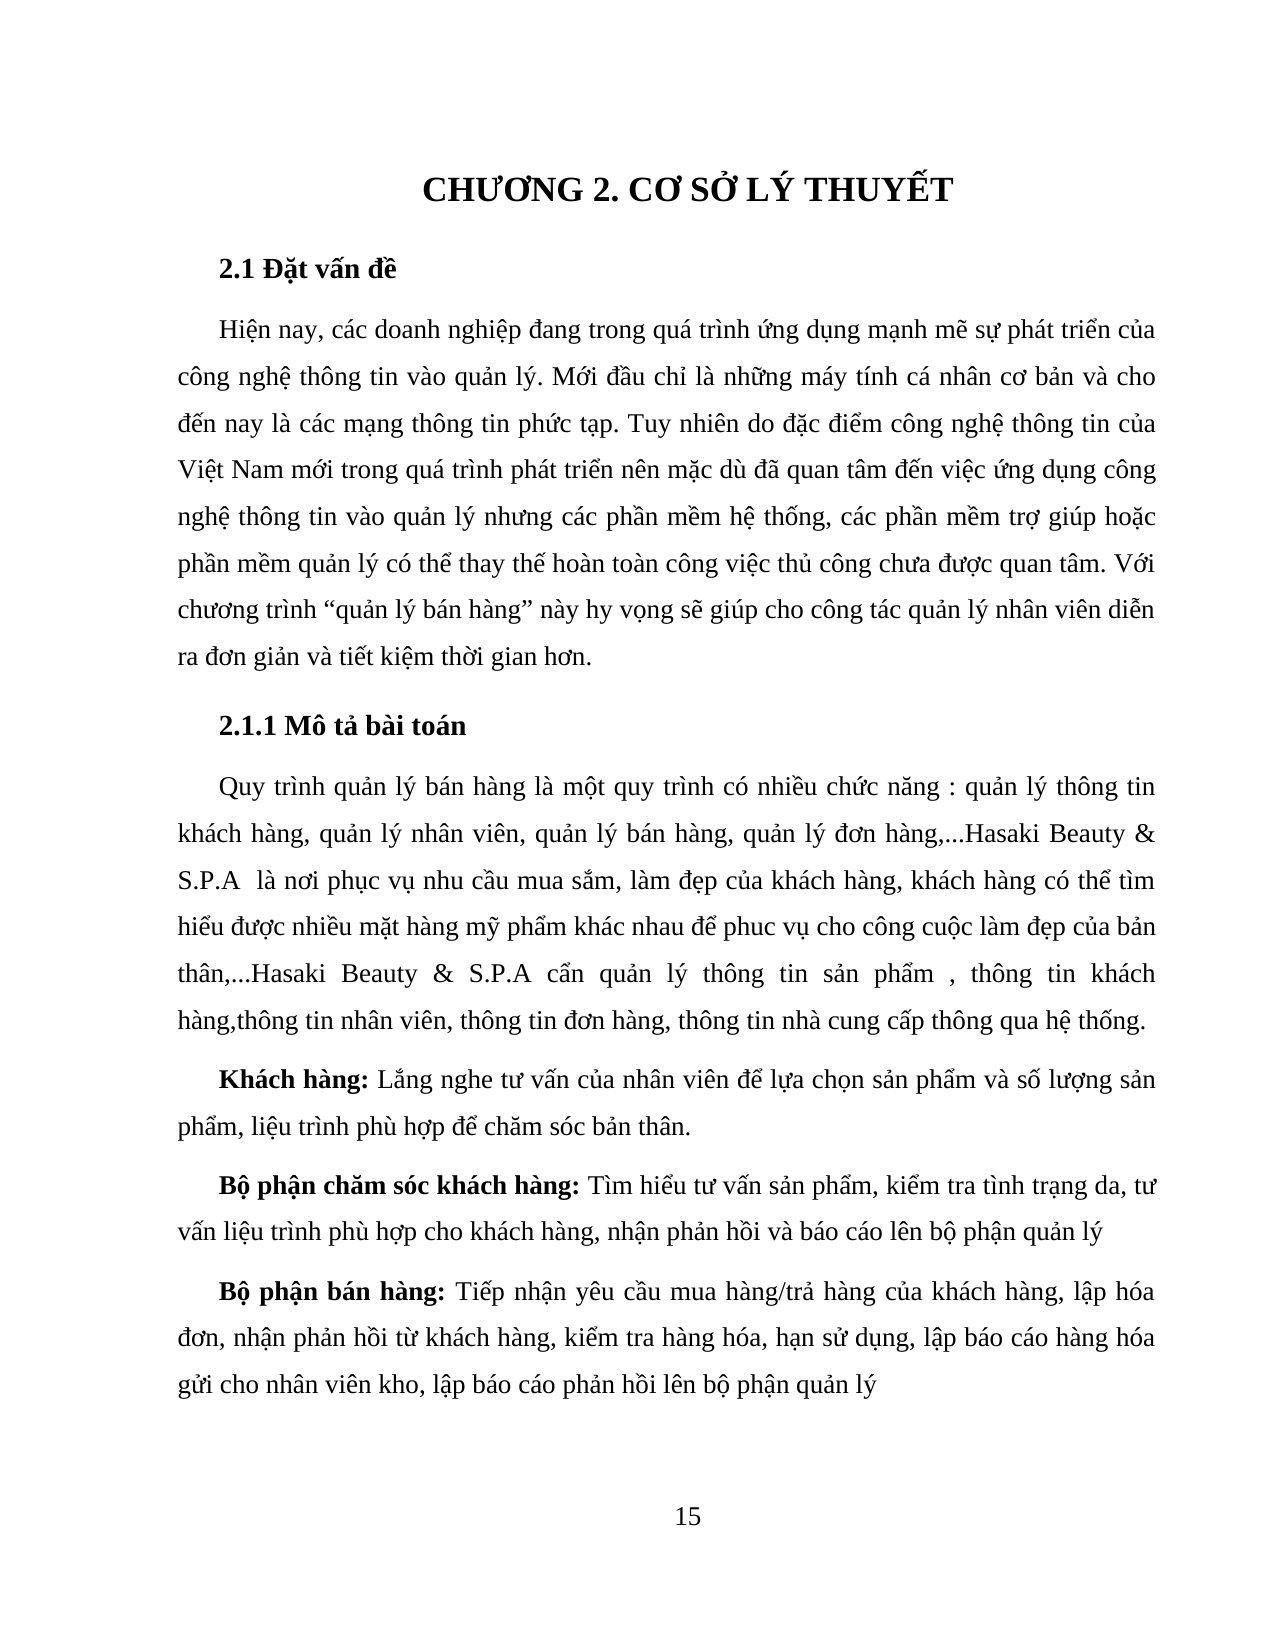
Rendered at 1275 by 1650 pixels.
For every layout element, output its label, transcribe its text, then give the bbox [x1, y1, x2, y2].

text Quy trình quản lý bán hàng là một quy trình có nhiều chức năng : quản lý thông tin khách hàng, quản lý nhân viên, quản lý bán hàng, quản lý đơn hàng,...Hasaki Beauty & S.P.A là nơi phục vụ nhu cầu mua sắm, làm đẹp của khách hàng, khách hàng có thể tìm hiểu được nhiều mặt hàng mỹ phẩm khác nhau để phuc vụ cho công cuộc làm đẹp của bản thân,...Hasaki Beauty & S.P.A cẩn quản lý thông tin sản phẩm , thông tin khách hàng,thông tin nhân viên, thông tin đơn hàng, thông tin nhà cung cấp thông qua hệ thống. [177, 771, 1157, 1035]
text Khách hàng: Lắng nghe tư vấn của nhân viên để lựa chọn sản phẩm và số lượng sản phẩm, liệu trình phù hợp để chăm sóc bản thân. [177, 1063, 1157, 1141]
subtitle 2.1.1 Mô tả bài toán [177, 708, 1157, 741]
text Hiện nay, các doanh nghiệp đang trong quá trình ứng dụng mạnh mẽ sự phát triển của công nghệ thông tin vào quản lý. Mới đầu chỉ là những máy tính cá nhân cơ bản và cho đến nay là các mạng thông tin phức tạp. Tuy nhiên do đặc điểm công nghệ thông tin của Việt Nam mới trong quá trình phát triển nên mặc dù đã quan tâm đến việc ứng dụng công nghệ thông tin vào quản lý nhưng các phần mềm hệ thống, các phần mềm trợ giúp hoặc phần mềm quản lý có thể thay thế hoàn toàn công việc thủ công chưa được quan tâm. Với chương trình “quản lý bán hàng” này hy vọng sẽ giúp cho công tác quản lý nhân viên diễn ra đơn giản và tiết kiệm thời gian hơn. [177, 313, 1157, 671]
text Bộ phận chăm sóc khách hàng: Tìm hiểu tư vấn sản phẩm, kiểm tra tình trạng da, tư vấn liệu trình phù hợp cho khách hàng, nhận phản hồi và báo cáo lên bộ phận quản lý [177, 1169, 1157, 1247]
text Bộ phận bán hàng: Tiếp nhận yêu cầu mua hàng/trả hàng của khách hàng, lập hóa đơn, nhận phản hồi từ khách hàng, kiểm tra hàng hóa, hạn sử dụng, lập báo cáo hàng hóa gửi cho nhân viên kho, lập báo cáo phản hồi lên bộ phận quản lý [177, 1275, 1157, 1399]
subtitle CHƯƠNG 2. CƠ SỞ LÝ THUYẾT [177, 169, 1157, 209]
subtitle 2.1 Đặt vấn đề [177, 251, 1157, 284]
